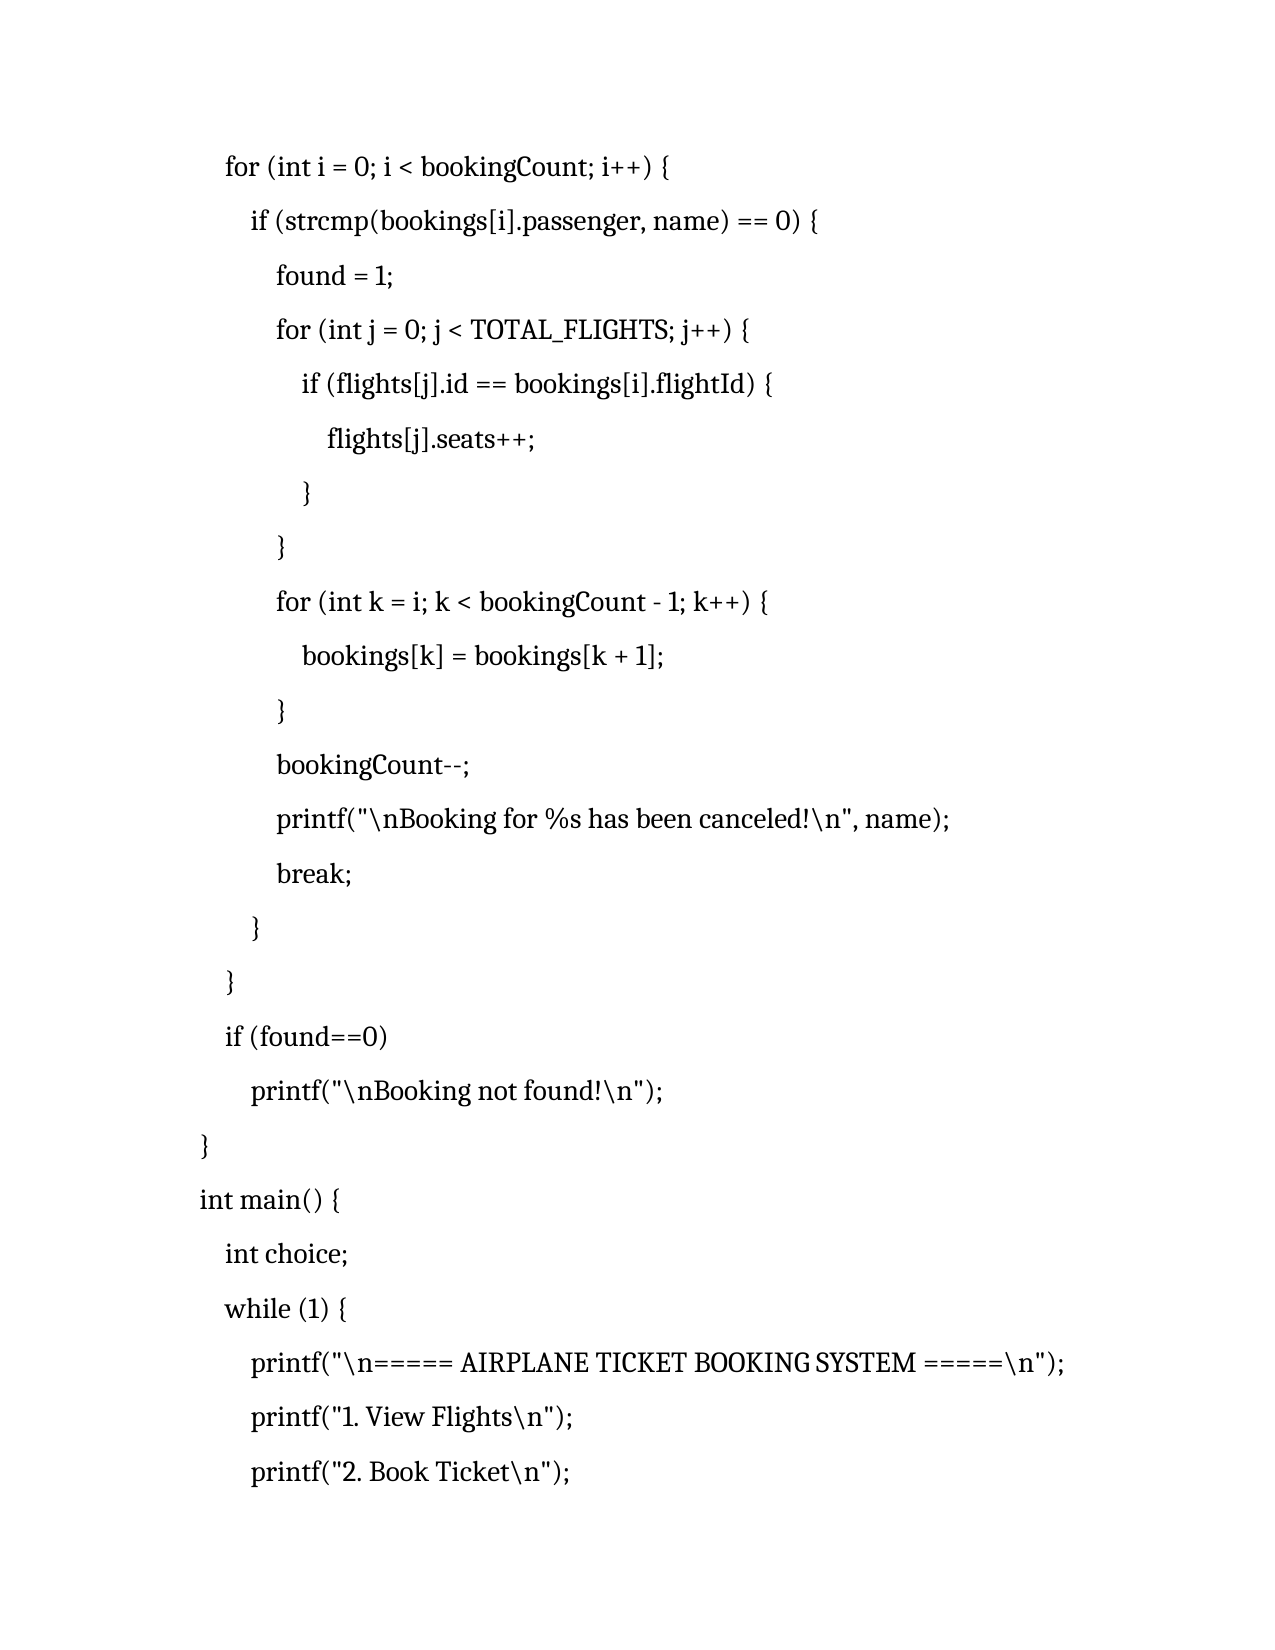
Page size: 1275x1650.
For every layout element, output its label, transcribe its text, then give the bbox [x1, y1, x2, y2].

text if (flights[j].id == bookings[i].flightId) { [187, 367, 1087, 401]
text } [187, 694, 1087, 727]
text while (1) { [187, 1292, 1087, 1325]
text bookingCount--; [187, 748, 1087, 782]
text } [187, 476, 1087, 510]
text flights[j].seats++; [187, 422, 1087, 455]
text for (int k = i; k < bookingCount - 1; k++) { [187, 585, 1087, 618]
text for (int j = 0; j < TOTAL_FLIGHTS; j++) { [187, 313, 1087, 347]
text bookings[k] = bookings[k + 1]; [187, 639, 1087, 673]
text if (found==0) [187, 1020, 1087, 1053]
text if (strcmp(bookings[i].passenger, name) == 0) { [187, 204, 1087, 238]
text printf("\nBooking for %s has been canceled!\n", name); [187, 802, 1087, 836]
text break; [187, 857, 1087, 890]
text } [187, 911, 1087, 945]
text printf("\nBooking not found!\n"); [187, 1074, 1087, 1108]
text int main() { [187, 1183, 1087, 1217]
text found = 1; [187, 259, 1087, 292]
text } [187, 1129, 1087, 1162]
text printf("1. View Flights\n"); [187, 1401, 1087, 1434]
text printf("2. Book Ticket\n"); [187, 1455, 1087, 1488]
text printf("\n===== AIRPLANE TICKET BOOKING SYSTEM =====\n"); [187, 1346, 1087, 1380]
text } [187, 531, 1087, 564]
text } [187, 966, 1087, 999]
text int choice; [187, 1237, 1087, 1271]
text for (int i = 0; i < bookingCount; i++) { [187, 150, 1087, 183]
